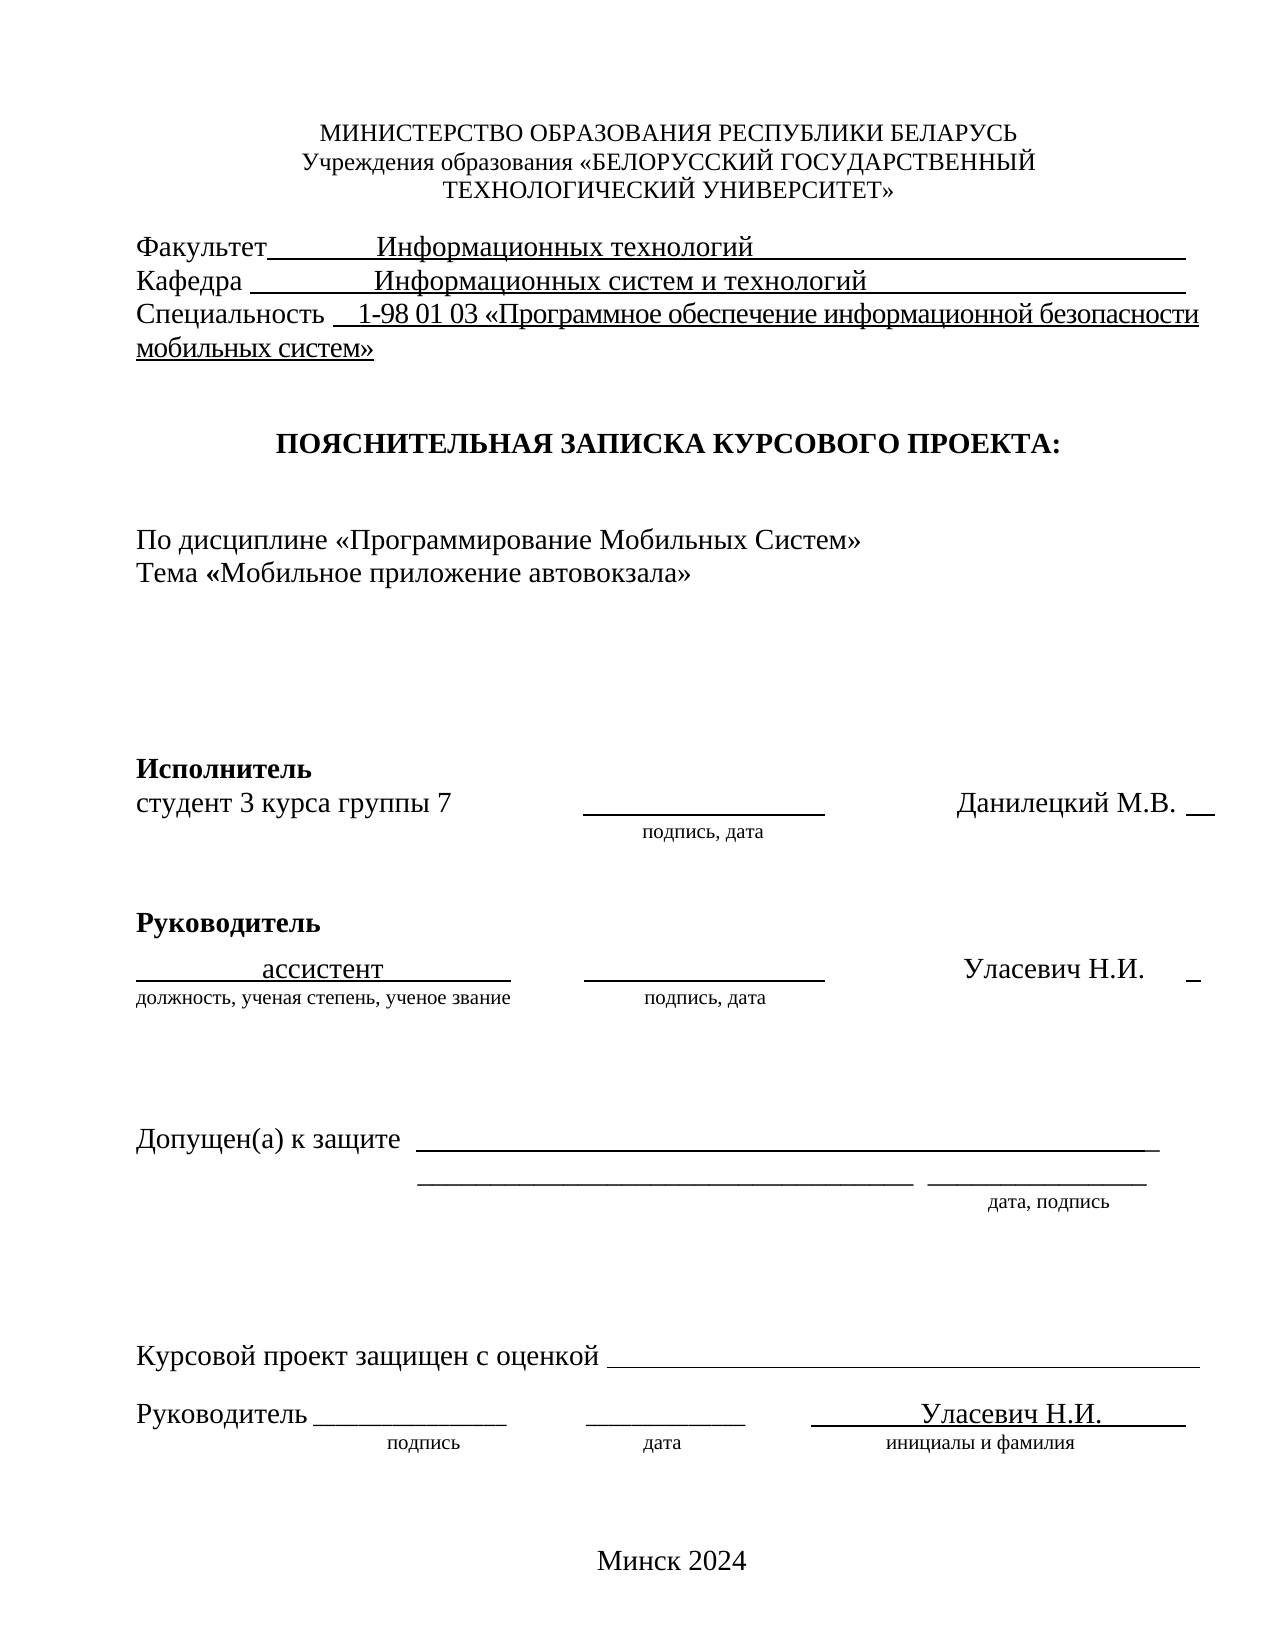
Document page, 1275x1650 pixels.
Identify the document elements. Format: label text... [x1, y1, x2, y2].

text ТЕХНОЛОГИЧЕСКИЙ УНИВЕРСИТЕТ» [136, 176, 1201, 204]
text ассистент Уласевич Н.И. [136, 951, 1201, 985]
text __________________________________ _______________ [136, 1155, 1207, 1188]
text По дисциплине «Программирование Мобильных Систем» [136, 522, 1216, 556]
text Специальность 1-98 01 03 «Программное обеспечение информационной безопасности мобильных систем» [136, 296, 1201, 363]
text Руководитель _________________ ______________ Уласевич Н.И. [136, 1396, 1216, 1430]
text Допущен(а) к защите _ [136, 1121, 1216, 1155]
text Исполнитель [136, 752, 1216, 785]
text должность, ученая степень, ученое звание подпись, дата [136, 985, 1201, 1009]
text ПОЯСНИТЕЛЬНАЯ ЗАПИСКА КУРСОВОГО ПРОЕКТА: [136, 426, 1201, 459]
text Руководитель [136, 905, 1201, 939]
text Учреждения образования «БЕЛОРУССКИЙ ГОСУДАРСТВЕННЫЙ [136, 147, 1201, 176]
text Кафедра Информационных систем и технологий [136, 263, 1201, 296]
text подпись дата инициалы и фамилия [136, 1430, 1216, 1454]
text Тема «Мобильное приложение автовокзала» [136, 556, 1216, 589]
text подпись, дата [136, 819, 1201, 843]
text Курсовой проект защищен с оценкой [136, 1338, 1201, 1371]
text Факультет Информационных технологий [136, 229, 1201, 263]
text дата, подпись [136, 1188, 1207, 1213]
text МИНИСТЕРСТВО ОБРАЗОВАНИЯ РЕСПУБЛИКИ БЕЛАРУСЬ [136, 118, 1201, 147]
text студент 3 курса группы 7 Данилецкий М.В. [136, 785, 1216, 819]
